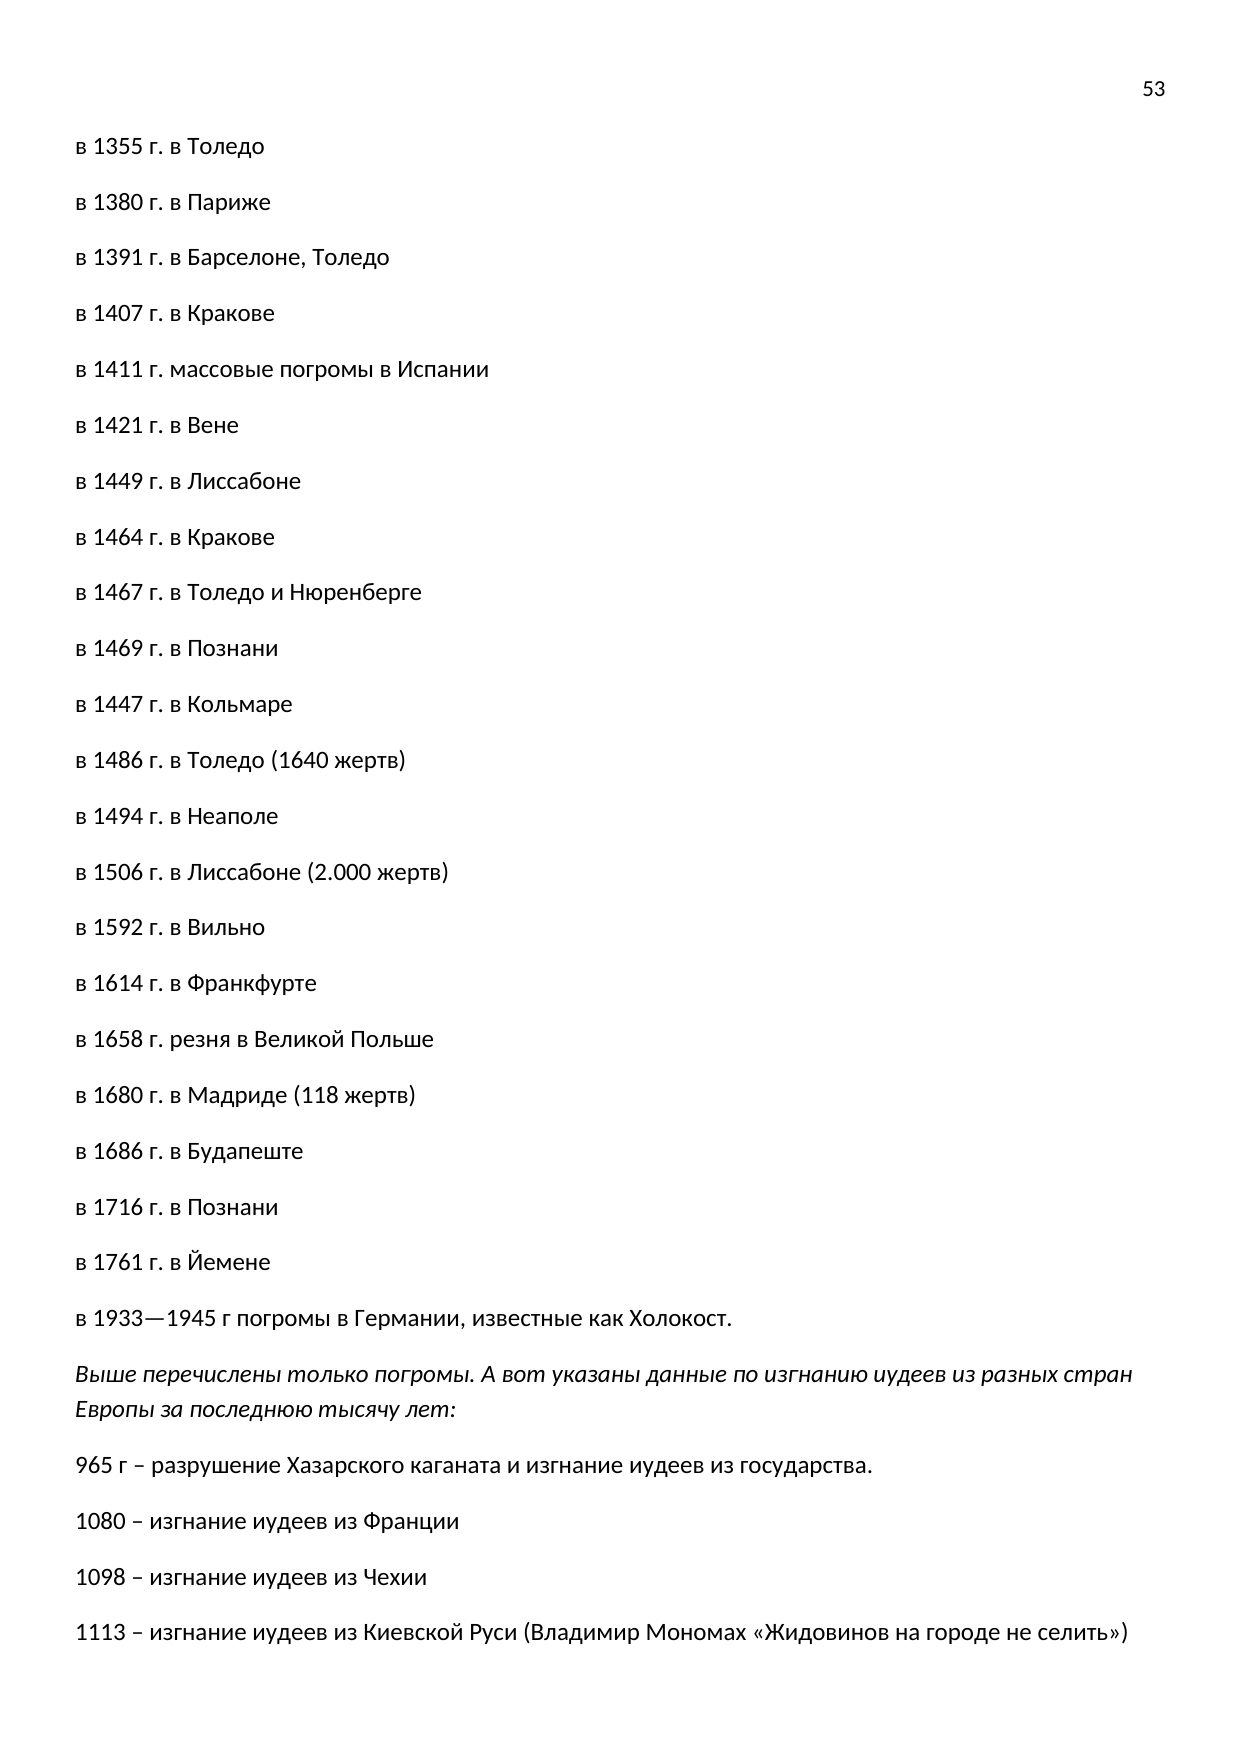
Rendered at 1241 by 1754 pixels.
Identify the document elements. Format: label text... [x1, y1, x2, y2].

text 1113 – изгнание иудеев из Киевской Руси (Владимир Мономах «Жидовинов на городе не селить») [75, 1616, 1165, 1647]
text Выше перечислены только погромы. А вот указаны данные по изгнанию иудеев из разных стран Европы за последнюю тысячу лет: [75, 1358, 1165, 1424]
text 965 г – разрушение Хазарского каганата и изгнание иудеев из государства. [75, 1449, 1165, 1479]
text в 1421 г. в Вене [75, 409, 1165, 439]
text в 1380 г. в Париже [75, 186, 1165, 216]
text в 1407 г. в Кракове [75, 297, 1165, 328]
text в 1592 г. в Вильно [75, 911, 1165, 942]
text в 1686 г. в Будапеште [75, 1135, 1165, 1165]
text в 1506 г. в Лиссабоне (2.000 жертв) [75, 856, 1165, 886]
text в 1447 г. в Кольмаре [75, 688, 1165, 719]
text в 1494 г. в Неаполе [75, 800, 1165, 830]
text в 1680 г. в Мадриде (118 жертв) [75, 1079, 1165, 1109]
text в 1469 г. в Познани [75, 632, 1165, 663]
text в 1933—1945 г погромы в Германии, известные как Холокост. [75, 1302, 1165, 1333]
text в 1355 г. в Толедо [75, 130, 1165, 160]
text в 1614 г. в Франкфурте [75, 967, 1165, 998]
text в 1449 г. в Лиссабоне [75, 465, 1165, 495]
text в 1391 г. в Барселоне, Толедо [75, 241, 1165, 272]
text 1080 – изгнание иудеев из Франции [75, 1505, 1165, 1535]
text в 1761 г. в Йемене [75, 1246, 1165, 1277]
text в 1411 г. массовые погромы в Испании [75, 353, 1165, 384]
text в 1464 г. в Кракове [75, 521, 1165, 551]
text в 1486 г. в Толедо (1640 жертв) [75, 744, 1165, 774]
text в 1658 г. резня в Великой Польше [75, 1023, 1165, 1054]
text в 1467 г. в Толедо и Нюренберге [75, 576, 1165, 607]
text в 1716 г. в Познани [75, 1191, 1165, 1221]
text 1098 – изгнание иудеев из Чехии [75, 1561, 1165, 1591]
